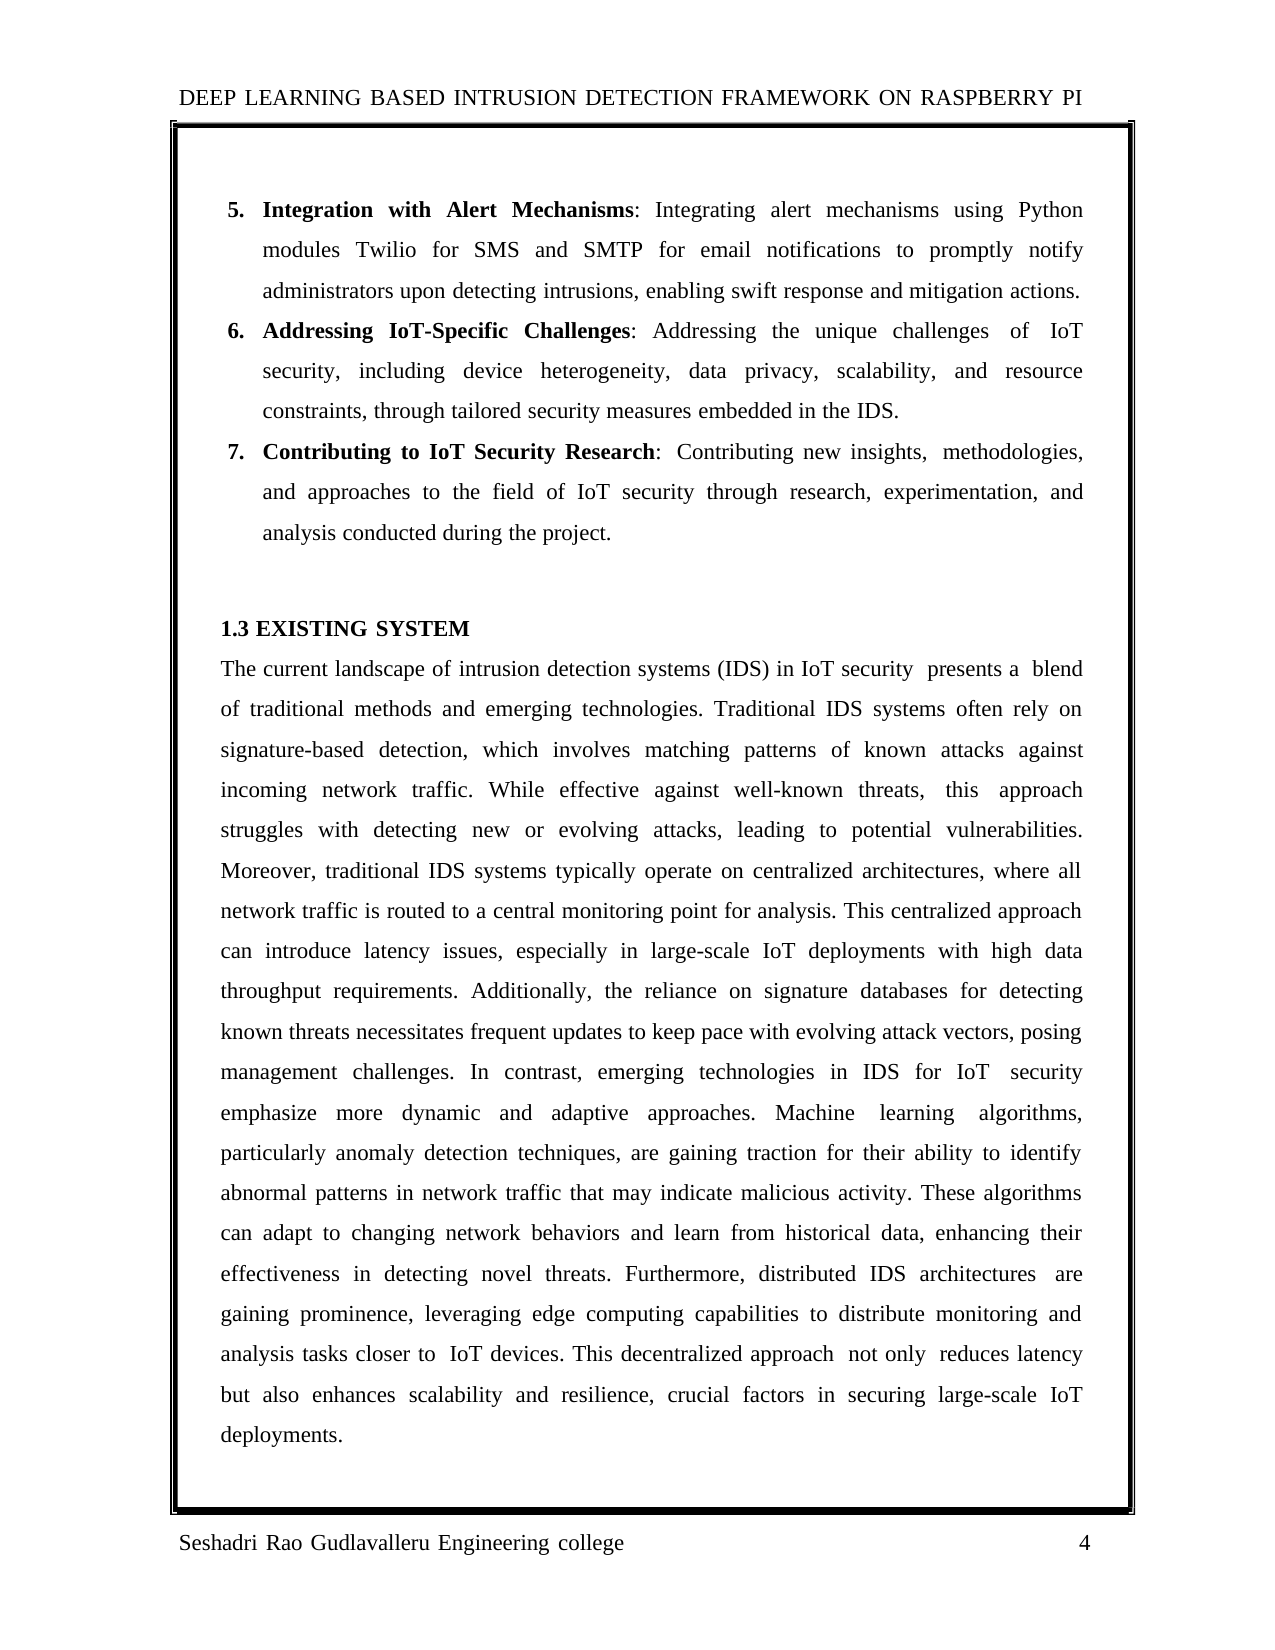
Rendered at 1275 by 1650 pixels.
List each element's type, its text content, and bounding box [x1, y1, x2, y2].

list Contributing to IoT Security Research: Contributing new insights, methodologies, and approaches to the field of IoT security through research, experimentation, and analysis conducted during the project. [227, 438, 1084, 545]
subtitle EXISTING SYSTEM [220, 615, 1119, 641]
picture [177, 120, 1129, 128]
list Integration with Alert Mechanisms: Integrating alert mechanisms using Python modules Twilio for SMS and SMTP for email notifications to promptly notify administrators upon detecting intrusions, enabling swift response and mitigation actions. [227, 196, 1083, 303]
list Addressing IoT-Specific Challenges: Addressing the unique challenges of IoT security, including device heterogeneity, data privacy, scalability, and resource constraints, through tailored security measures embedded in the IDS. [227, 317, 1083, 424]
text The current landscape of intrusion detection systems (IDS) in IoT security presents a blend of traditional methods and emerging technologies. Traditional IDS systems often rely on signature-based detection, which involves matching patterns of known attacks against incoming network traffic. While effective against well-known threats, this approach struggles with detecting new or evolving attacks, leading to potential vulnerabilities. Moreover, traditional IDS systems typically operate on centralized architectures, where all network traffic is routed to a central monitoring point for analysis. This centralized approach can introduce latency issues, especially in large-scale IoT deployments with high data throughput requirements. Additionally, the reliance on signature databases for detecting known threats necessitates frequent updates to keep pace with evolving attack vectors, posing management challenges. In contrast, emerging technologies in IDS for IoT security emphasize more dynamic and adaptive approaches. Machine learning algorithms, particularly anomaly detection techniques, are gaining traction for their ability to identify abnormal patterns in network traffic that may indicate malicious activity. These algorithms can adapt to changing network behaviors and learn from historical data, enhancing their effectiveness in detecting novel threats. Furthermore, distributed IDS architectures are gaining prominence, leveraging edge computing capabilities to distribute monitoring and analysis tasks closer to IoT devices. This decentralized approach not only reduces latency but also enhances scalability and resilience, crucial factors in securing large-scale IoT deployments. [220, 655, 1083, 1447]
picture [177, 1507, 1129, 1515]
